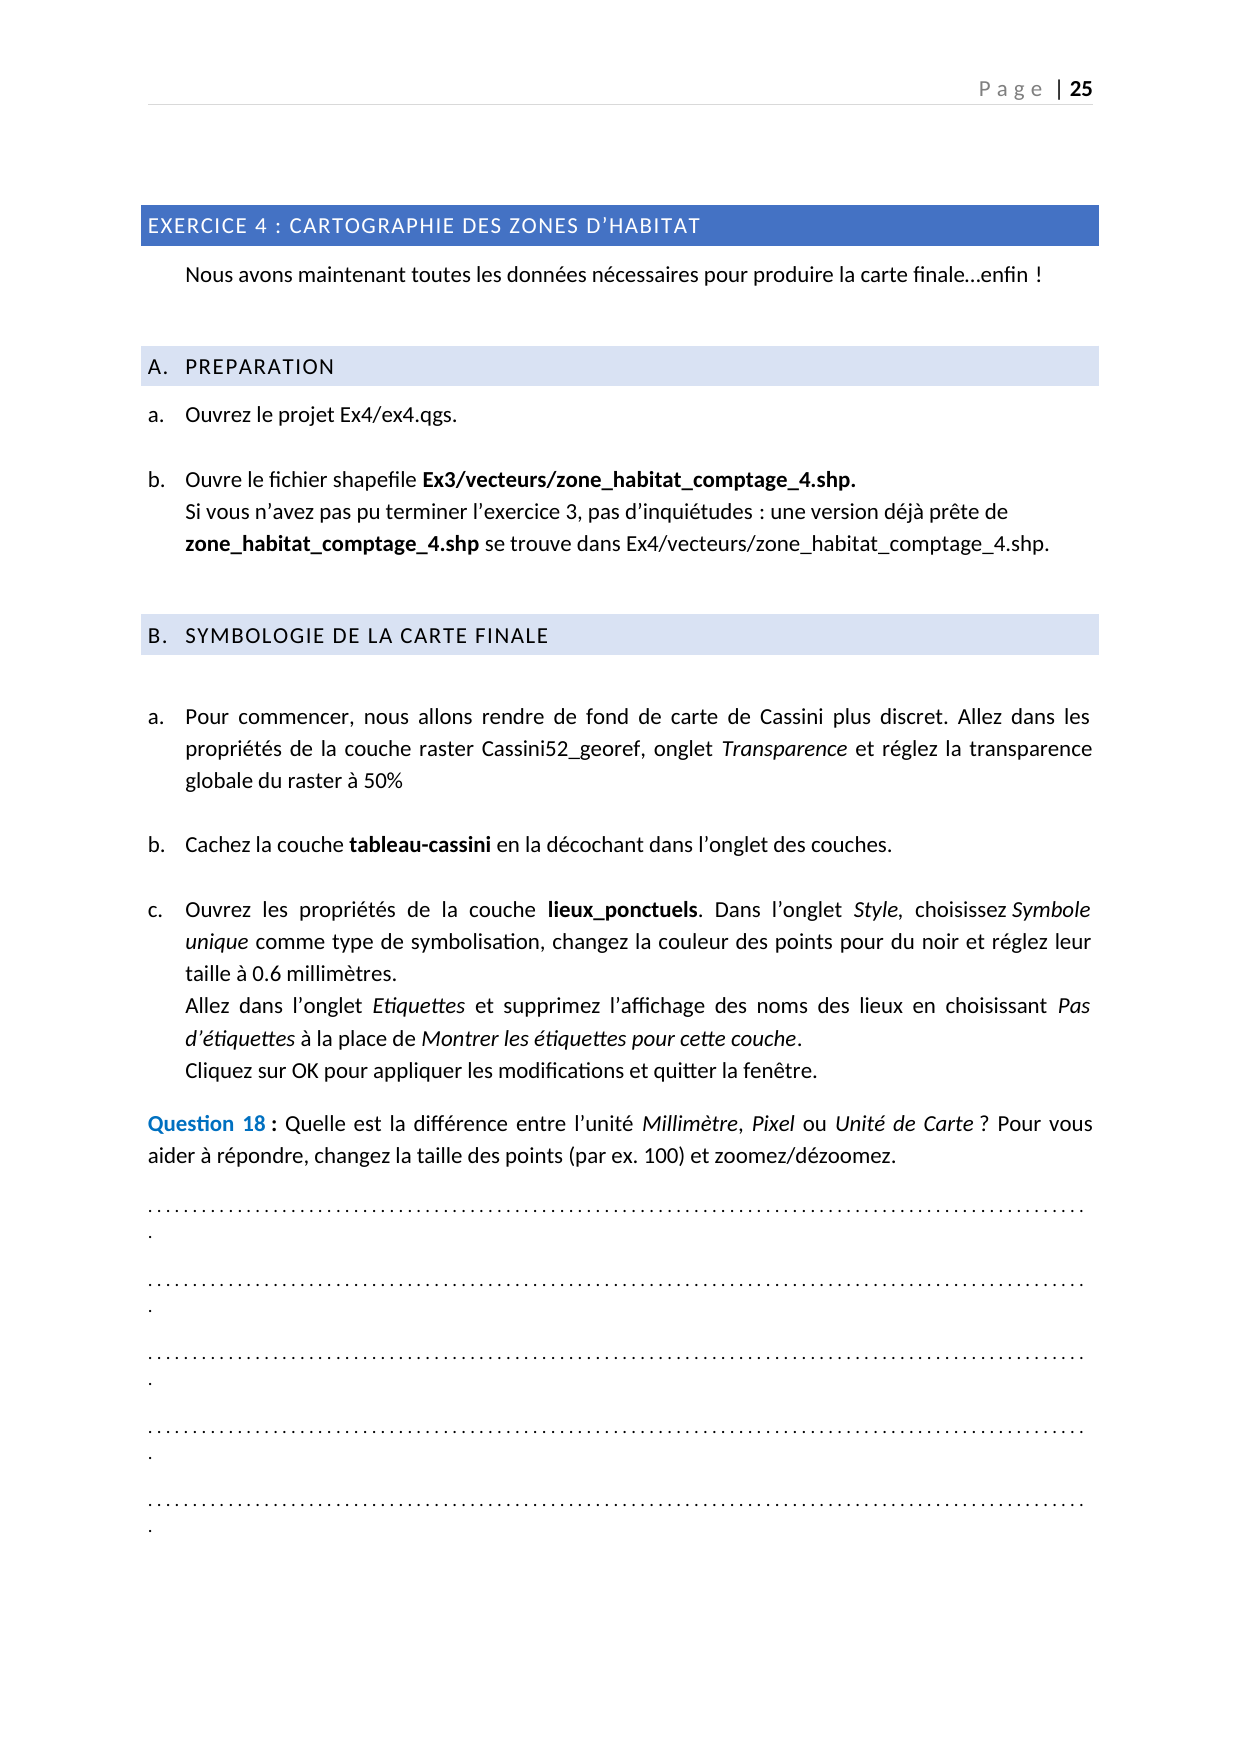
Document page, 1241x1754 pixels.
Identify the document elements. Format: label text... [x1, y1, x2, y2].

subtitle Exercice 4 : Cartographie des zones d’habitat [148, 211, 1093, 239]
subtitle PREPARATION [148, 352, 1093, 380]
list Ouvre le fichier shapefile Ex3/vecteurs/zone_habitat_comptage_4.shp. [148, 465, 1093, 493]
list Ouvrez le projet Ex4/ex4.qgs. [148, 401, 1093, 429]
list Pour commencer, nous allons rendre de fond de carte de Cassini plus discret. Allez dans les propriétés de la couche raster Cassini52_georef, onglet Transparence et réglez la transparence globale du raster à 50% [148, 702, 1093, 794]
list Cachez la couche tableau-cassini en la décochant dans l’onglet des couches. [148, 831, 1093, 859]
list Allez dans l’onglet Etiquettes et supprimez l’affichage des noms des lieux en choisissant Pas d’étiquettes à la place de Montrer les étiquettes pour cette couche. [185, 992, 1093, 1052]
text Question 18 : Quelle est la différence entre l’unité Millimètre, Pixel ou Unité de Carte ? Pour vous aider à répondre, changez la taille des points (par ex. 100) et zoomez/dézoomez. [148, 1109, 1093, 1169]
list Nous avons maintenant toutes les données nécessaires pour produire la carte finale…enfin ! [185, 260, 1093, 288]
list Ouvrez les propriétés de la couche lieux_ponctuels. Dans l’onglet Style, choisissez Symbole unique comme type de symbolisation, changez la couleur des points pour du noir et réglez leur taille à 0.6 millimètres. [148, 895, 1093, 987]
list Cliquez sur OK pour appliquer les modifications et quitter la fenêtre. [185, 1056, 1093, 1084]
subtitle SYMBOLOGIE DE LA CARTE FINALE [148, 621, 1093, 649]
list Si vous n’avez pas pu terminer l’exercice 3, pas d’inquiétudes : une version déjà prête de zone_habitat_comptage_4.shp se trouve dans Ex4/vecteurs/zone_habitat_comptage_4.shp. [185, 497, 1093, 557]
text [148, 1488, 1093, 1538]
